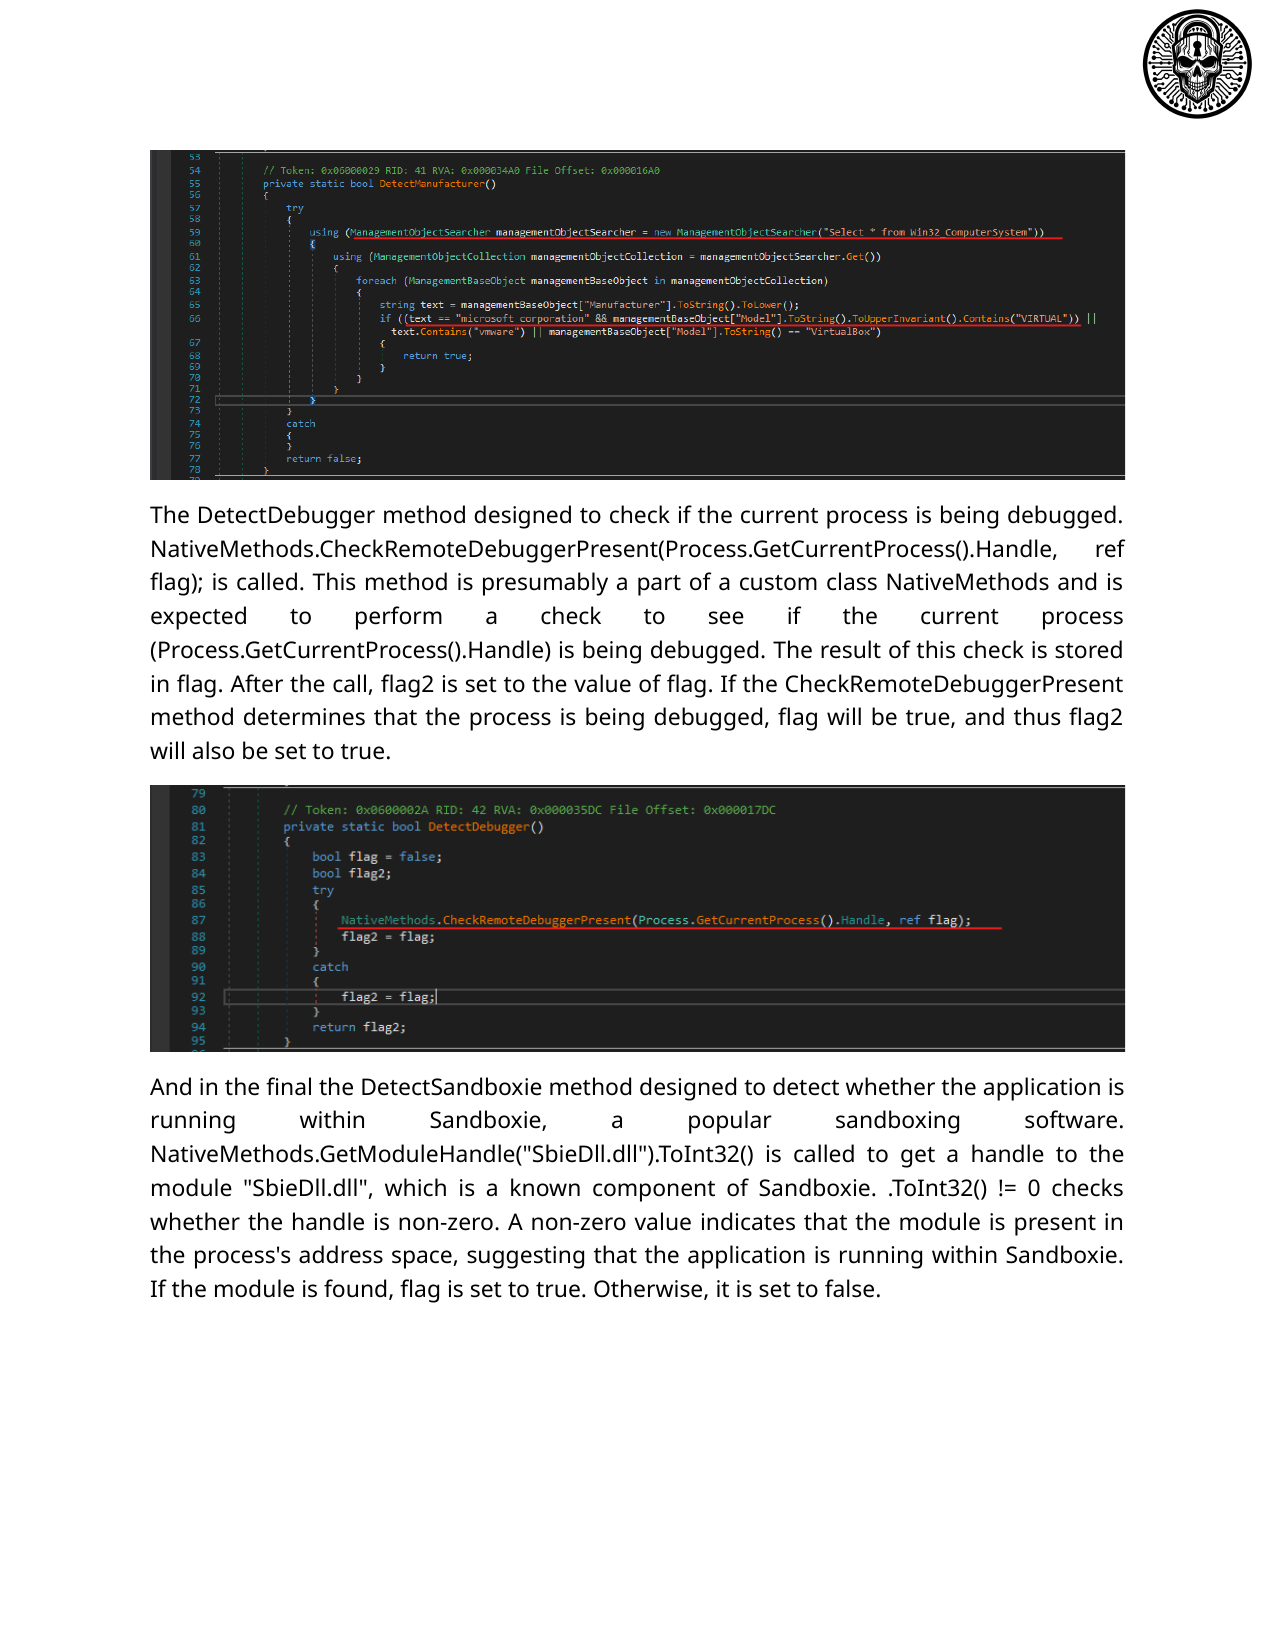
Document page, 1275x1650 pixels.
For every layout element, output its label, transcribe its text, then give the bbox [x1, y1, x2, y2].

text And in the final the DetectSandboxie method designed to detect whether the application is running within Sandboxie, a popular sandboxing software. NativeMethods.GetModuleHandle("SbieDll.dll").ToInt32() is called to get a handle to the module "SbieDll.dll", which is a known component of Sandboxie. .ToInt32() != 0 checks whether the handle is non-zero. A non-zero value indicates that the module is present in the process's address space, suggesting that the application is running within Sandboxie. If the module is found, flag is set to true. Otherwise, it is set to false. [150, 1070, 1125, 1304]
picture [150, 150, 1125, 480]
text The DetectDebugger method designed to check if the current process is being debugged. NativeMethods.CheckRemoteDebuggerPresent(Process.GetCurrentProcess().Handle, ref flag); is called. This method is presumably a part of a custom class NativeMethods and is expected to perform a check to see if the current process (Process.GetCurrentProcess().Handle) is being debugged. The result of this check is stored in flag. After the call, flag2 is set to the value of flag. If the CheckRemoteDebuggerPresent method determines that the process is being debugged, flag will be true, and thus flag2 will also be set to true. [150, 499, 1125, 766]
picture [150, 785, 1125, 1052]
picture [1138, 0, 1262, 123]
